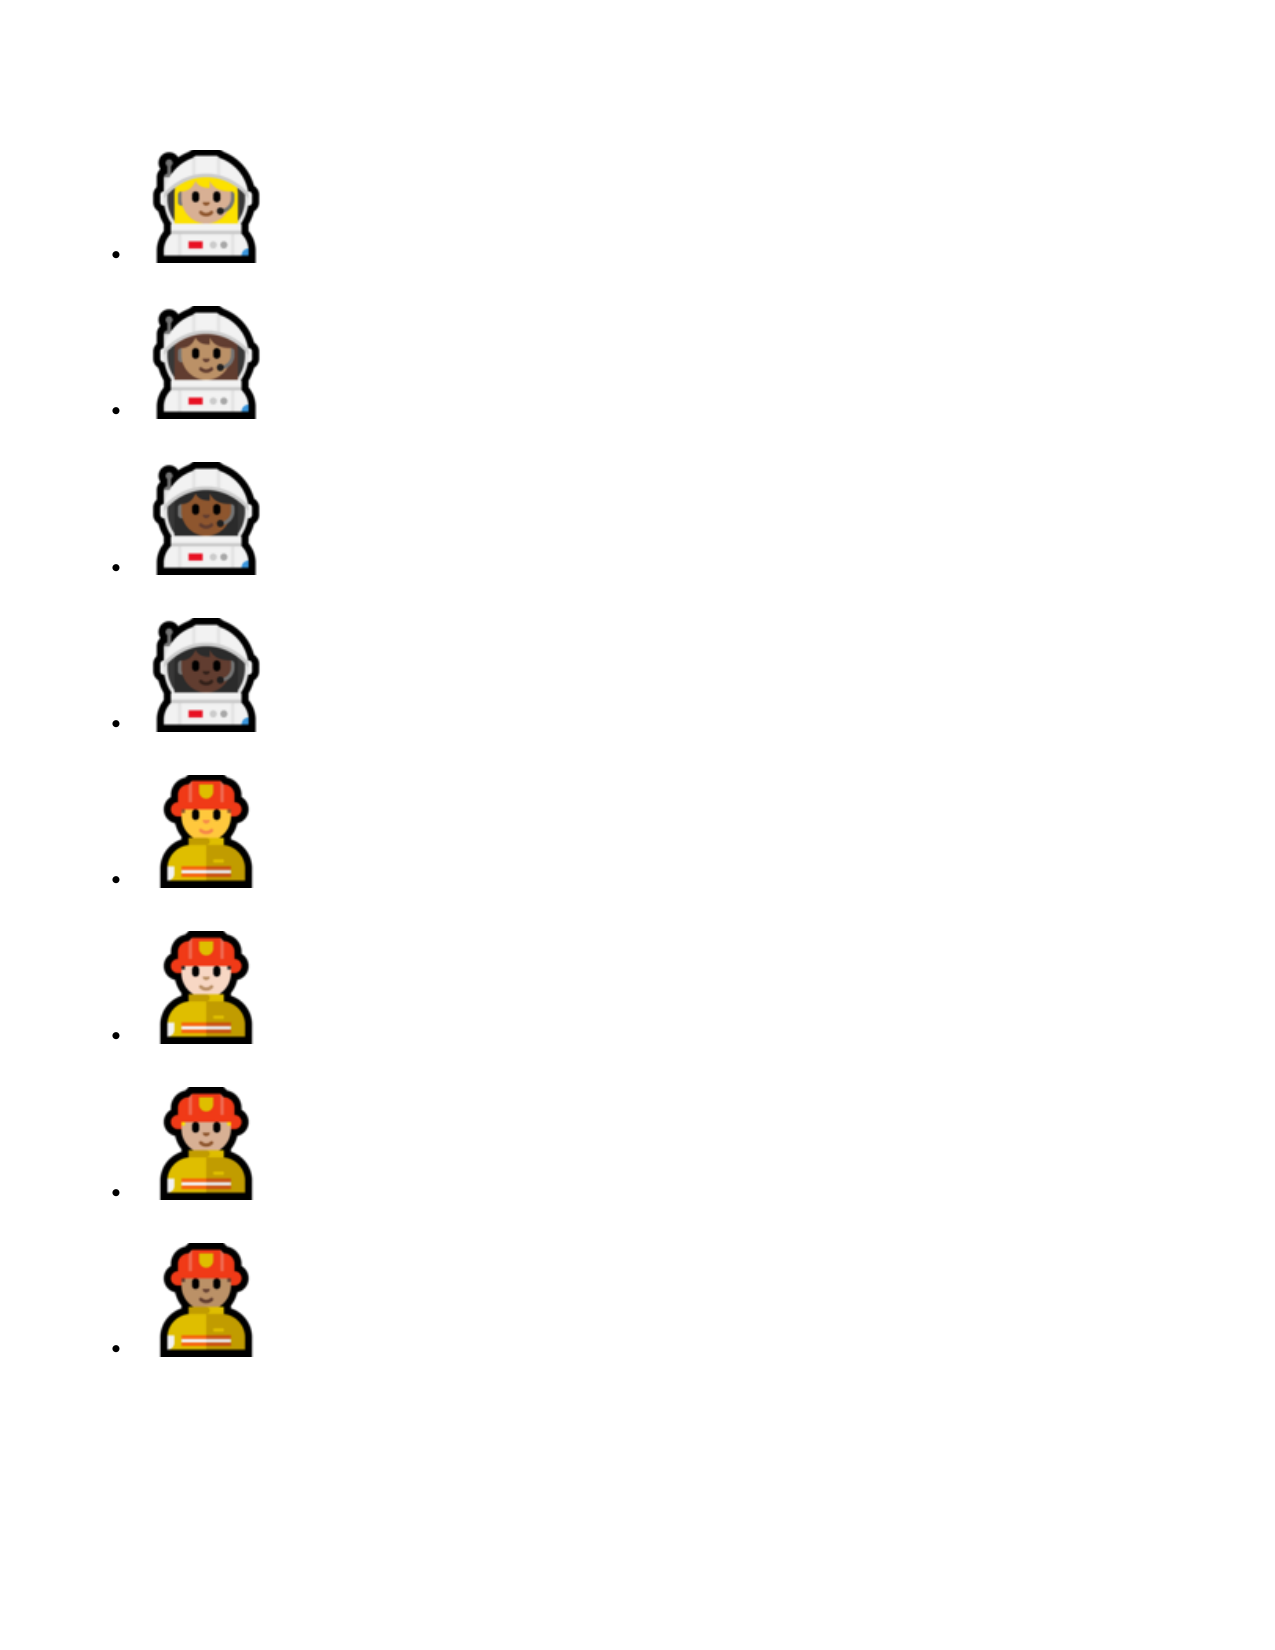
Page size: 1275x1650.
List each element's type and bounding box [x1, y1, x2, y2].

picture [150, 462, 263, 575]
picture [150, 618, 263, 732]
picture [150, 1087, 263, 1200]
picture [150, 306, 263, 419]
picture [150, 150, 263, 263]
picture [150, 931, 263, 1044]
picture [150, 775, 263, 888]
picture [150, 1243, 263, 1357]
